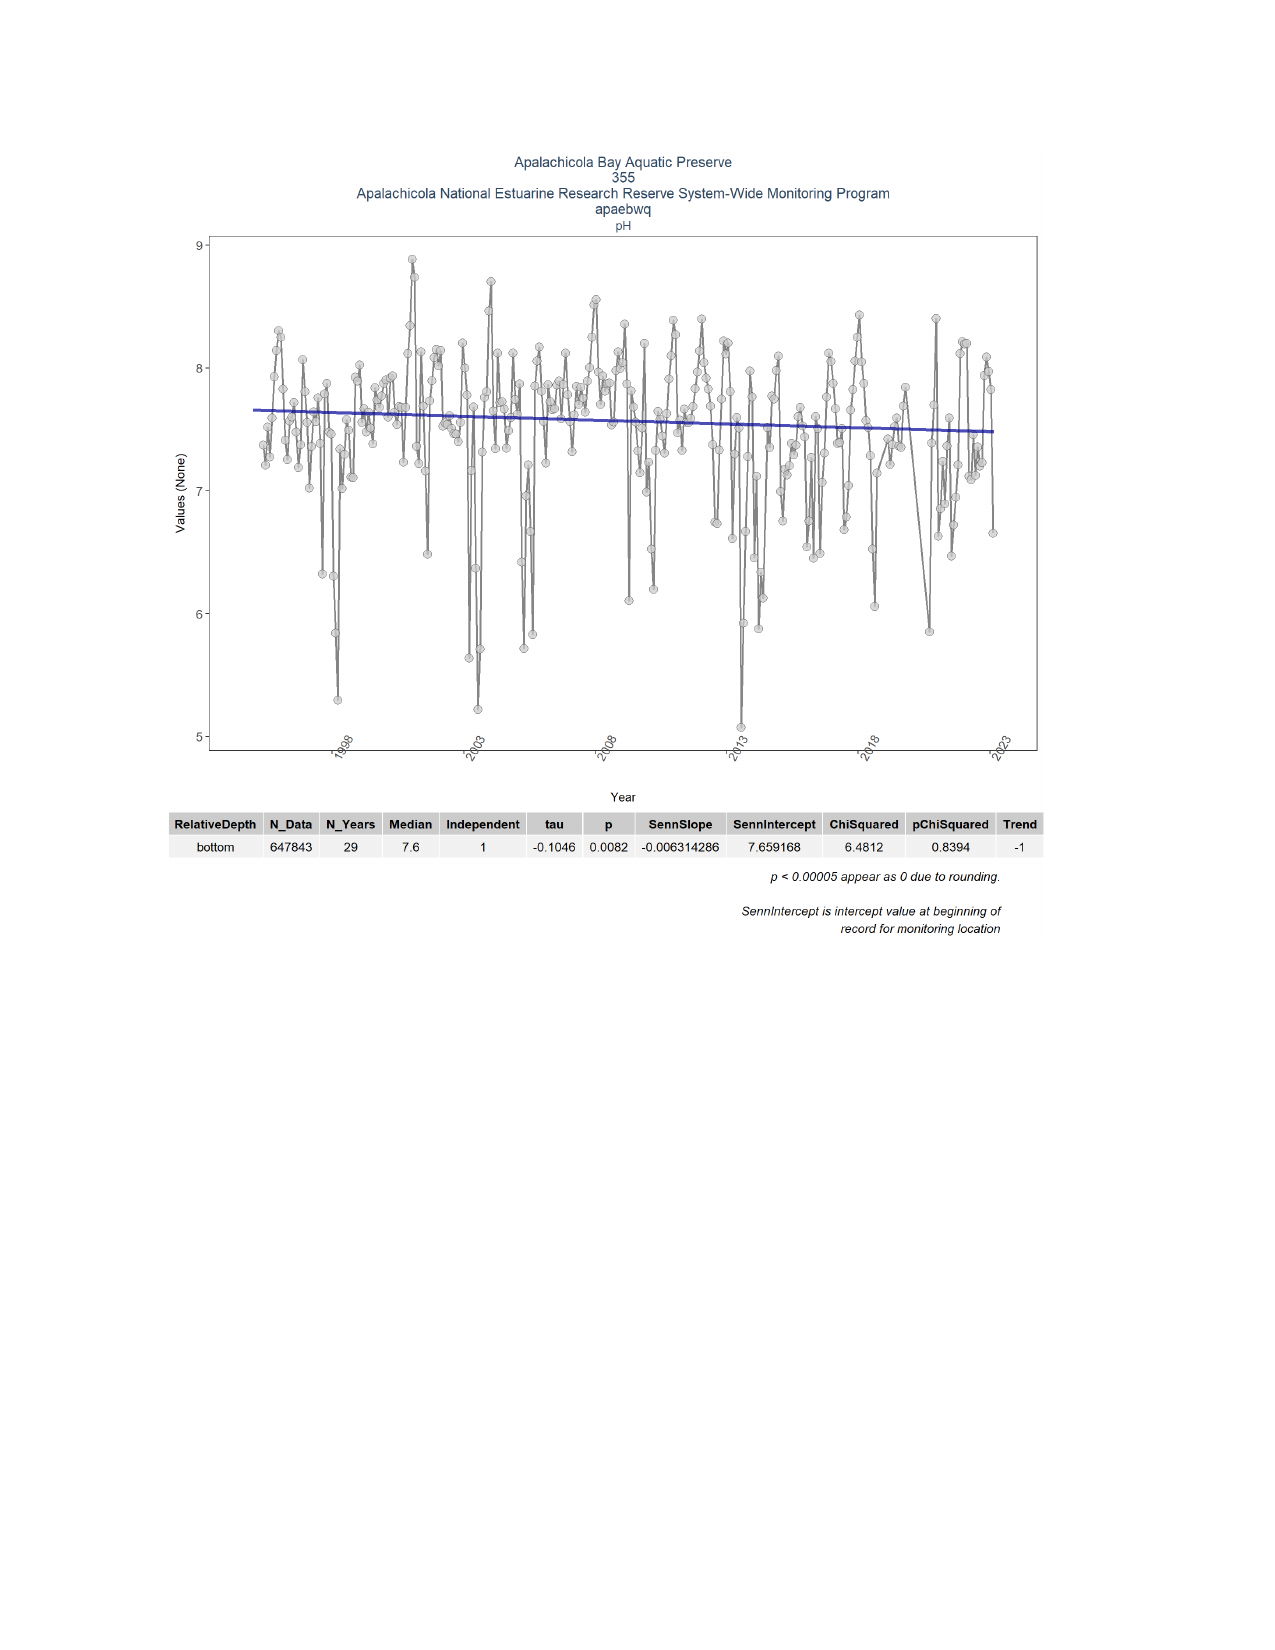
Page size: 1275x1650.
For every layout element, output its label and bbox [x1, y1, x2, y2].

picture [168, 150, 1044, 938]
